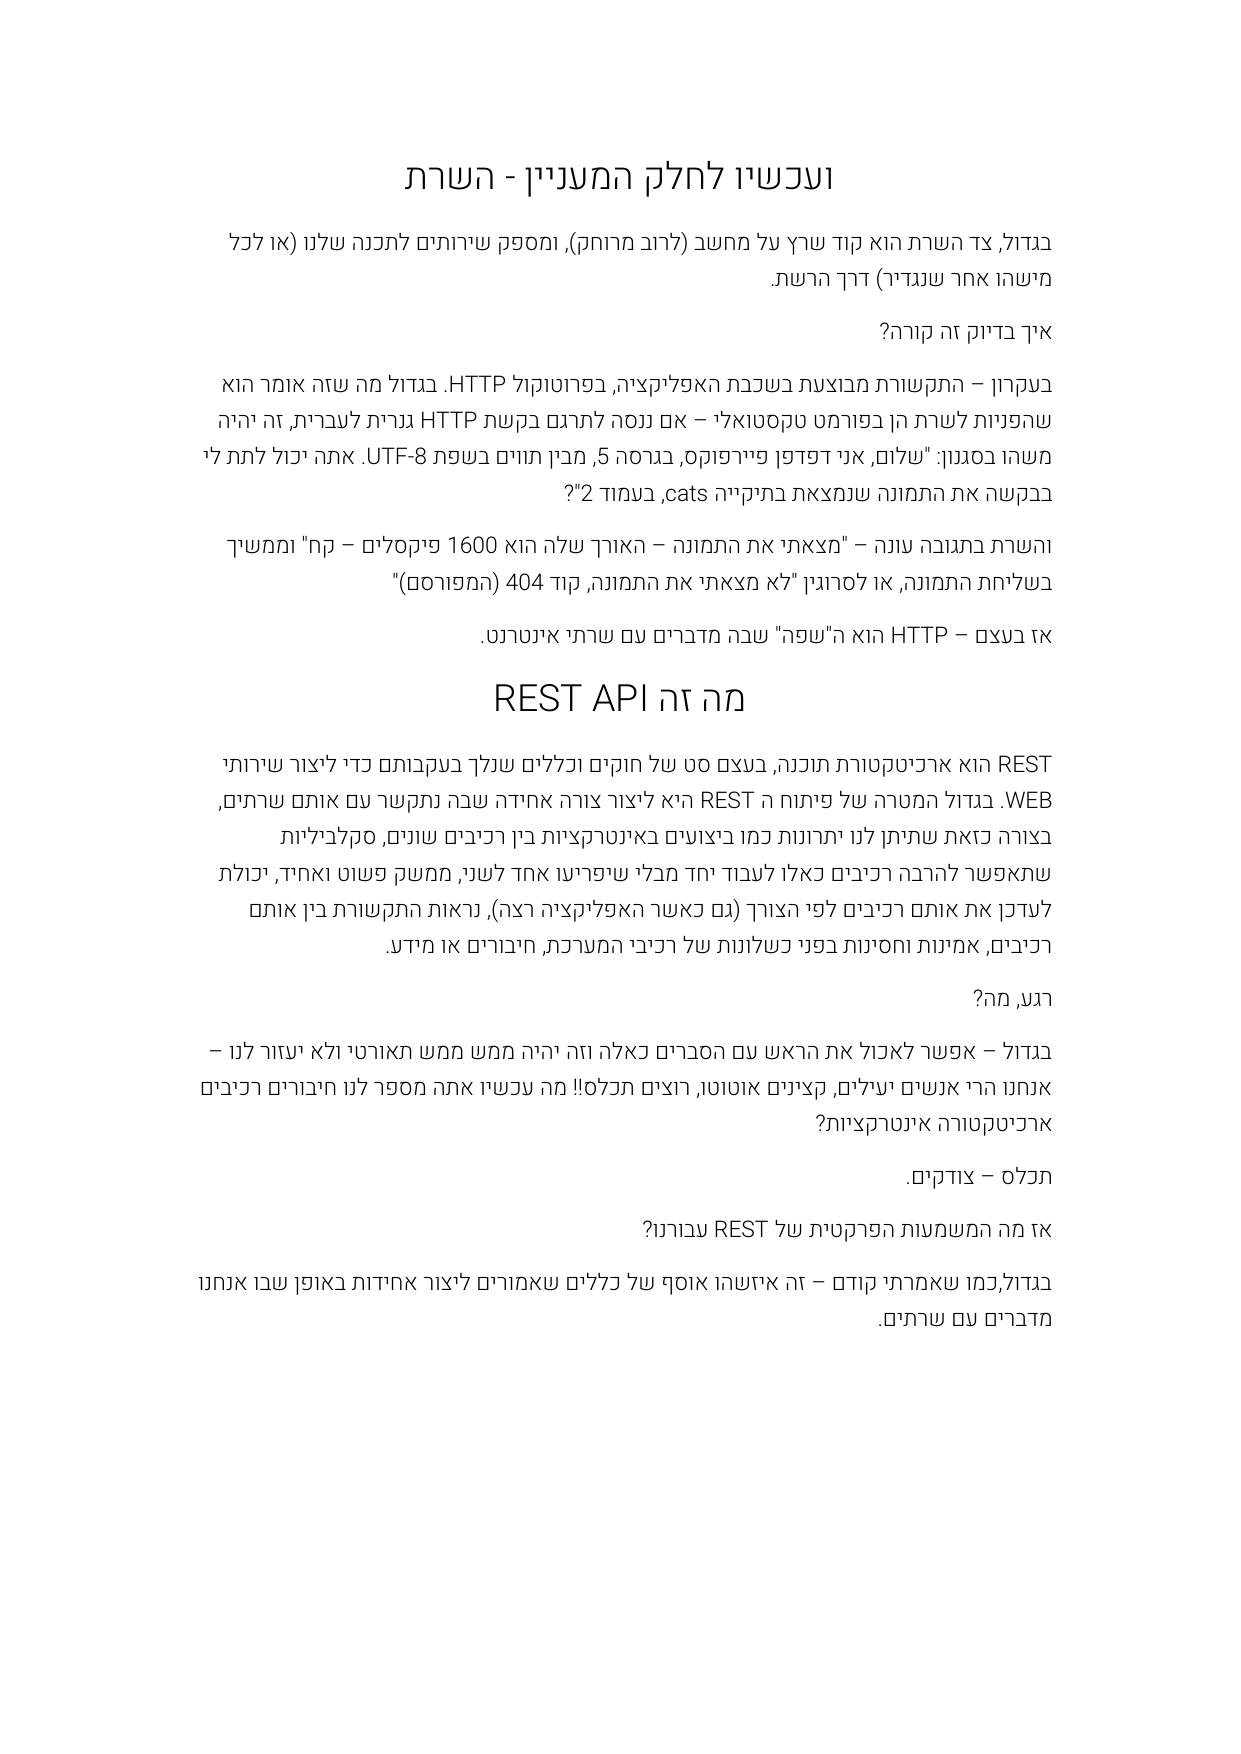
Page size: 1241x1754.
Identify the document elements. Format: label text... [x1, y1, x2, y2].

text אז בעצם – HTTP הוא ה"שפה" שבה מדברים עם שרתי אינטרנט. [187, 619, 1053, 653]
text REST הוא ארכיטקטורת תוכנה, בעצם סט של חוקים וכללים שנלך בעקבותם כדי ליצור שירותי WEB. בגדול המטרה של פיתוח ה REST היא ליצור צורה אחידה שבה נתקשר עם אותם שרתים, בצורה כזאת שתיתן לנו יתרונות כמו ביצועים באינטרקציות בין רכיבים שונים, סקלביליות שתאפשר להרבה רכיבים כאלו לעבוד יחד מבלי שיפריעו אחד לשני, ממשק פשוט ואחיד, יכולת לעדכן את אותם רכיבים לפי הצורך (גם כאשר האפליקציה רצה), נראות התקשורת בין אותם רכיבים, אמינות וחסינות בפני כשלונות של רכיבי המערכת, חיבורים או מידע. [187, 748, 1053, 963]
text תכלס – צודקים. [187, 1161, 1053, 1194]
text אז מה המשמעות הפרקטית של REST עבורנו? [187, 1213, 1053, 1247]
text בגדול – אפשר לאכול את הראש עם הסברים כאלה וזה יהיה ממש ממש תאורטי ולא יעזור לנו – אנחנו הרי אנשים יעילים, קצינים אוטוטו, רוצים תכלס!! מה עכשיו אתה מספר לנו חיבורים רכיבים ארכיטקטורה אינטרקציות? [187, 1035, 1053, 1141]
text מה זה REST API [187, 672, 1053, 727]
text ועכשיו לחלק המעניין - השרת [187, 150, 1053, 205]
text בעקרון – התקשורת מבוצעת בשכבת האפליקציה, בפרוטוקול HTTP. בגדול מה שזה אומר הוא שהפניות לשרת הן בפורמט טקסטואלי – אם ננסה לתרגם בקשת HTTP גנרית לעברית, זה יהיה משהו בסגנון: "שלום, אני דפדפן פיירפוקס, בגרסה 5, מבין תווים בשפת UTF-8. אתה יכול לתת לי בבקשה את התמונה שנמצאת בתיקייה cats, בעמוד 2"? [187, 368, 1053, 511]
text בגדול,כמו שאמרתי קודם – זה איזשהו אוסף של כללים שאמורים ליצור אחידות באופן שבו אנחנו מדברים עם שרתים. [187, 1266, 1053, 1336]
text והשרת בתגובה עונה – "מצאתי את התמונה – האורך שלה הוא 1600 פיקסלים – קח" וממשיך בשליחת התמונה, או לסרוגין "לא מצאתי את התמונה, קוד 404 (המפורסם)" [187, 530, 1053, 600]
text בגדול, צד השרת הוא קוד שרץ על מחשב (לרוב מרוחק), ומספק שירותים לתכנה שלנו (או לכל מישהו אחר שנגדיר) דרך הרשת. [187, 226, 1053, 296]
text רגע, מה? [187, 982, 1053, 1016]
text איך בדיוק זה קורה? [187, 315, 1053, 349]
